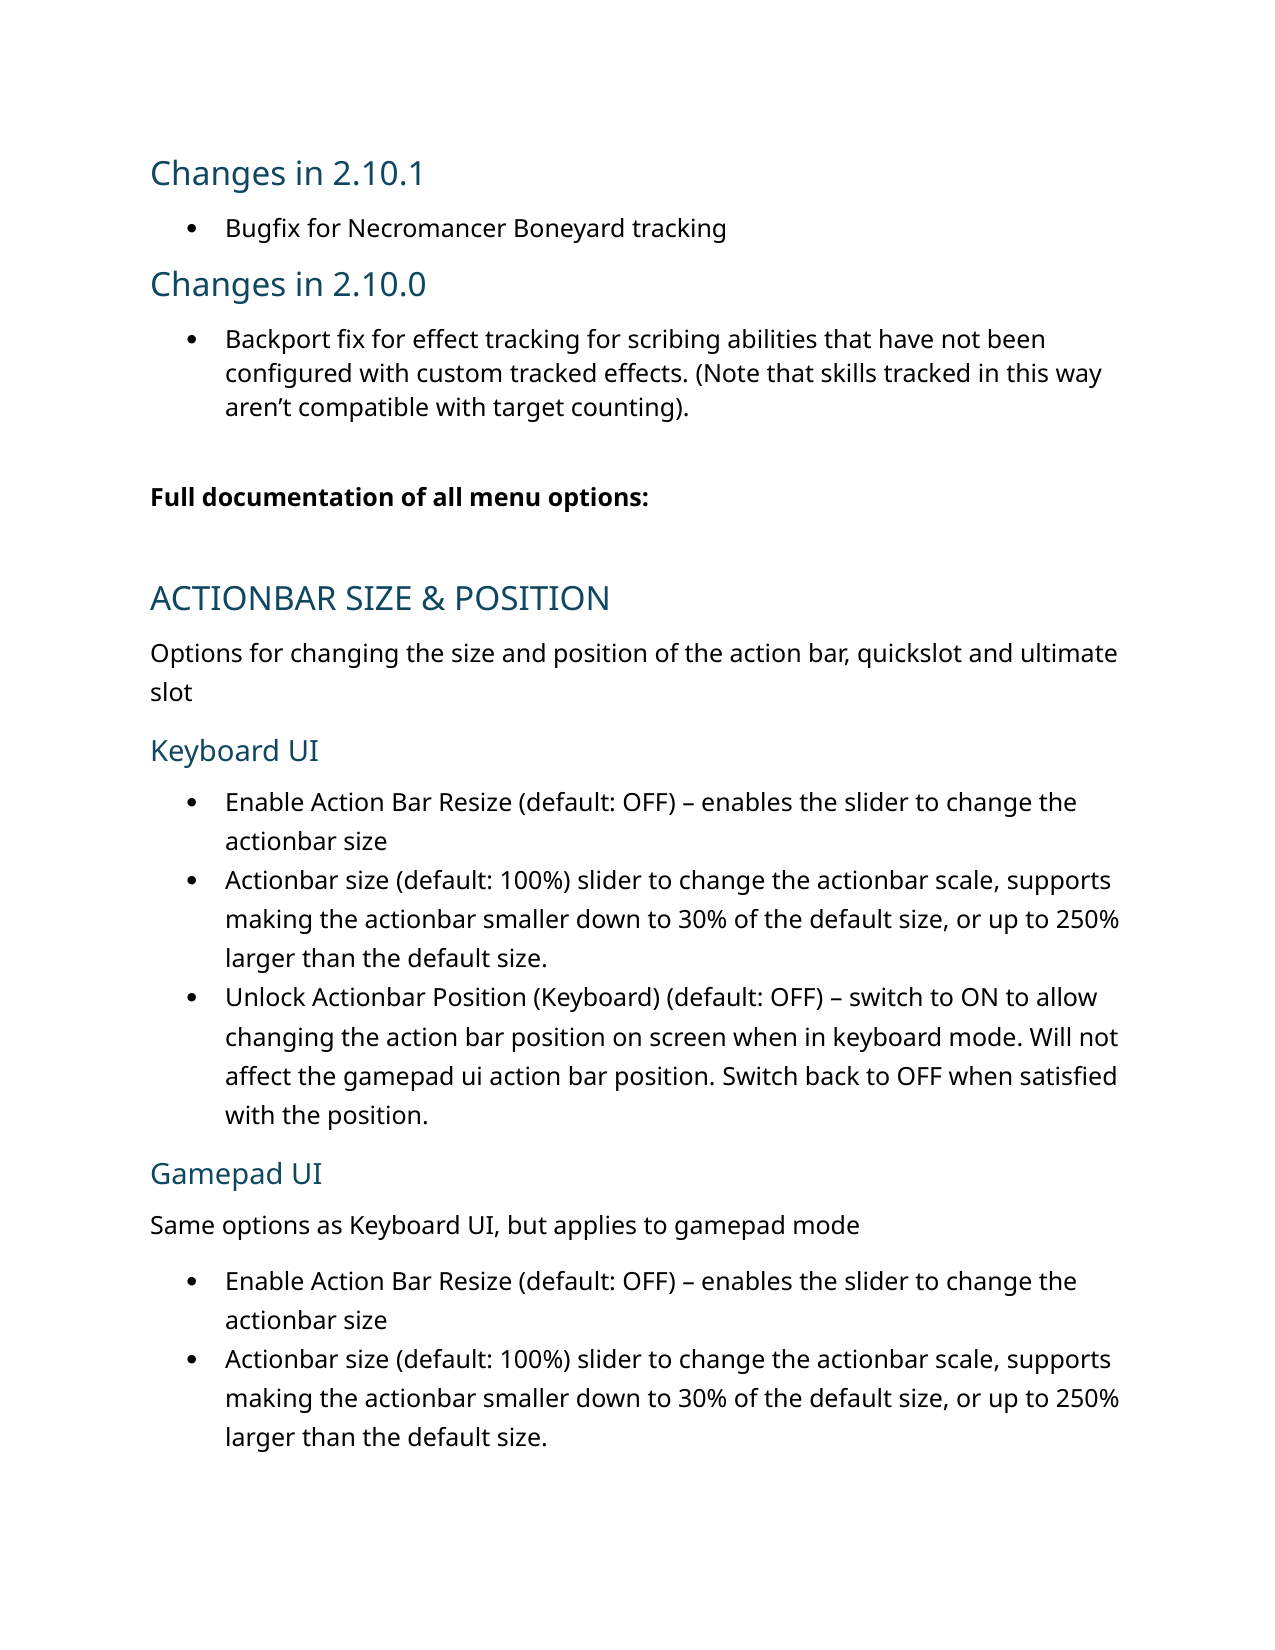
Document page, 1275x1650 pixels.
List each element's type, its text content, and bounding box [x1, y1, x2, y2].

list Actionbar size (default: 100%) slider to change the actionbar scale, supports making the actionbar smaller down to 30% of the default size, or up to 250% larger than the default size. [187, 863, 1125, 975]
list Bugfix for Necromancer Boneyard tracking [187, 211, 1125, 244]
list Actionbar size (default: 100%) slider to change the actionbar scale, supports making the actionbar smaller down to 30% of the default size, or up to 250% larger than the default size. [187, 1342, 1125, 1454]
text Options for changing the size and position of the action bar, quickslot and ultimate slot [150, 635, 1125, 708]
subtitle ACTIONBAR SIZE & POSITION [150, 575, 1125, 620]
text Full documentation of all menu options: [150, 480, 1125, 553]
list Backport fix for effect tracking for scribing abilities that have not been configured with custom tracked effects. (Note that skills tracked in this way aren’t compatible with target counting). [187, 322, 1125, 424]
list Unlock Actionbar Position (Keyboard) (default: OFF) – switch to ON to allow changing the action bar position on screen when in keyboard mode. Will not affect the gamepad ui action bar position. Switch back to OFF when satisfied with the position. [187, 980, 1125, 1132]
list Enable Action Bar Resize (default: OFF) – enables the slider to change the actionbar size [187, 1263, 1125, 1336]
subtitle Changes in 2.10.0 [150, 261, 1125, 307]
subtitle Keyboard UI [150, 730, 1125, 770]
text Same options as Keyboard UI, but applies to gamepad mode [150, 1207, 1125, 1241]
subtitle Gamepad UI [150, 1153, 1125, 1193]
subtitle Changes in 2.10.1 [150, 150, 1125, 195]
list Enable Action Bar Resize (default: OFF) – enables the slider to change the actionbar size [187, 784, 1125, 857]
